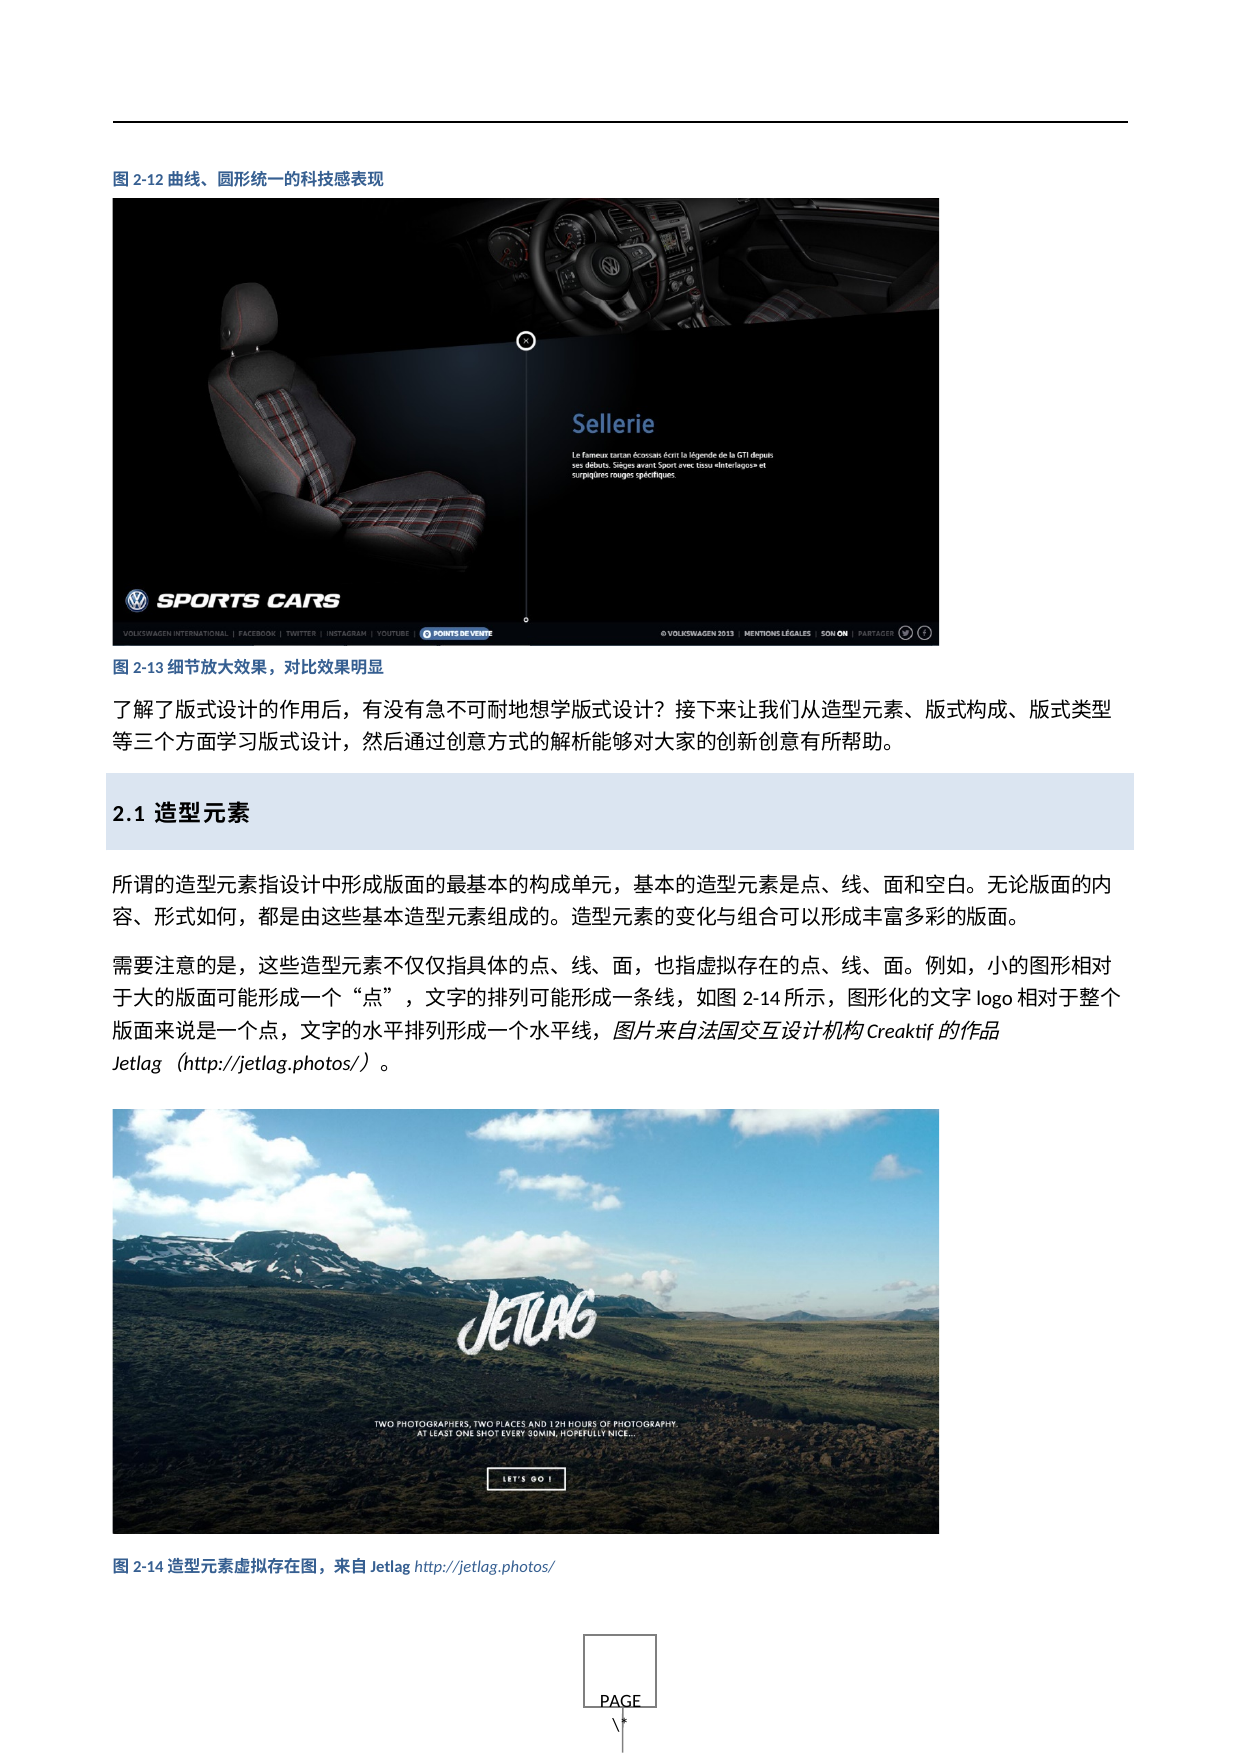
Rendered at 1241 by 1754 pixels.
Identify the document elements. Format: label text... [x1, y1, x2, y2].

subtitle 造型元素 [113, 779, 1128, 844]
picture [112, 1109, 940, 1534]
text 了解了版式设计的作用后，有没有急不可耐地想学版式设计？接下来让我们从造型元素、版式构成、版式类型等三个方面学习版式设计，然后通过创意方式的解析能够对大家的创新创意有所帮助。 [112, 692, 1128, 757]
picture [112, 198, 940, 646]
text 所谓的造型元素指设计中形成版面的最基本的构成单元，基本的造型元素是点、线、面和空白。无论版面的内容、形式如何，都是由这些基本造型元素组成的。造型元素的变化与组合可以形成丰富多彩的版面。 [112, 867, 1128, 932]
